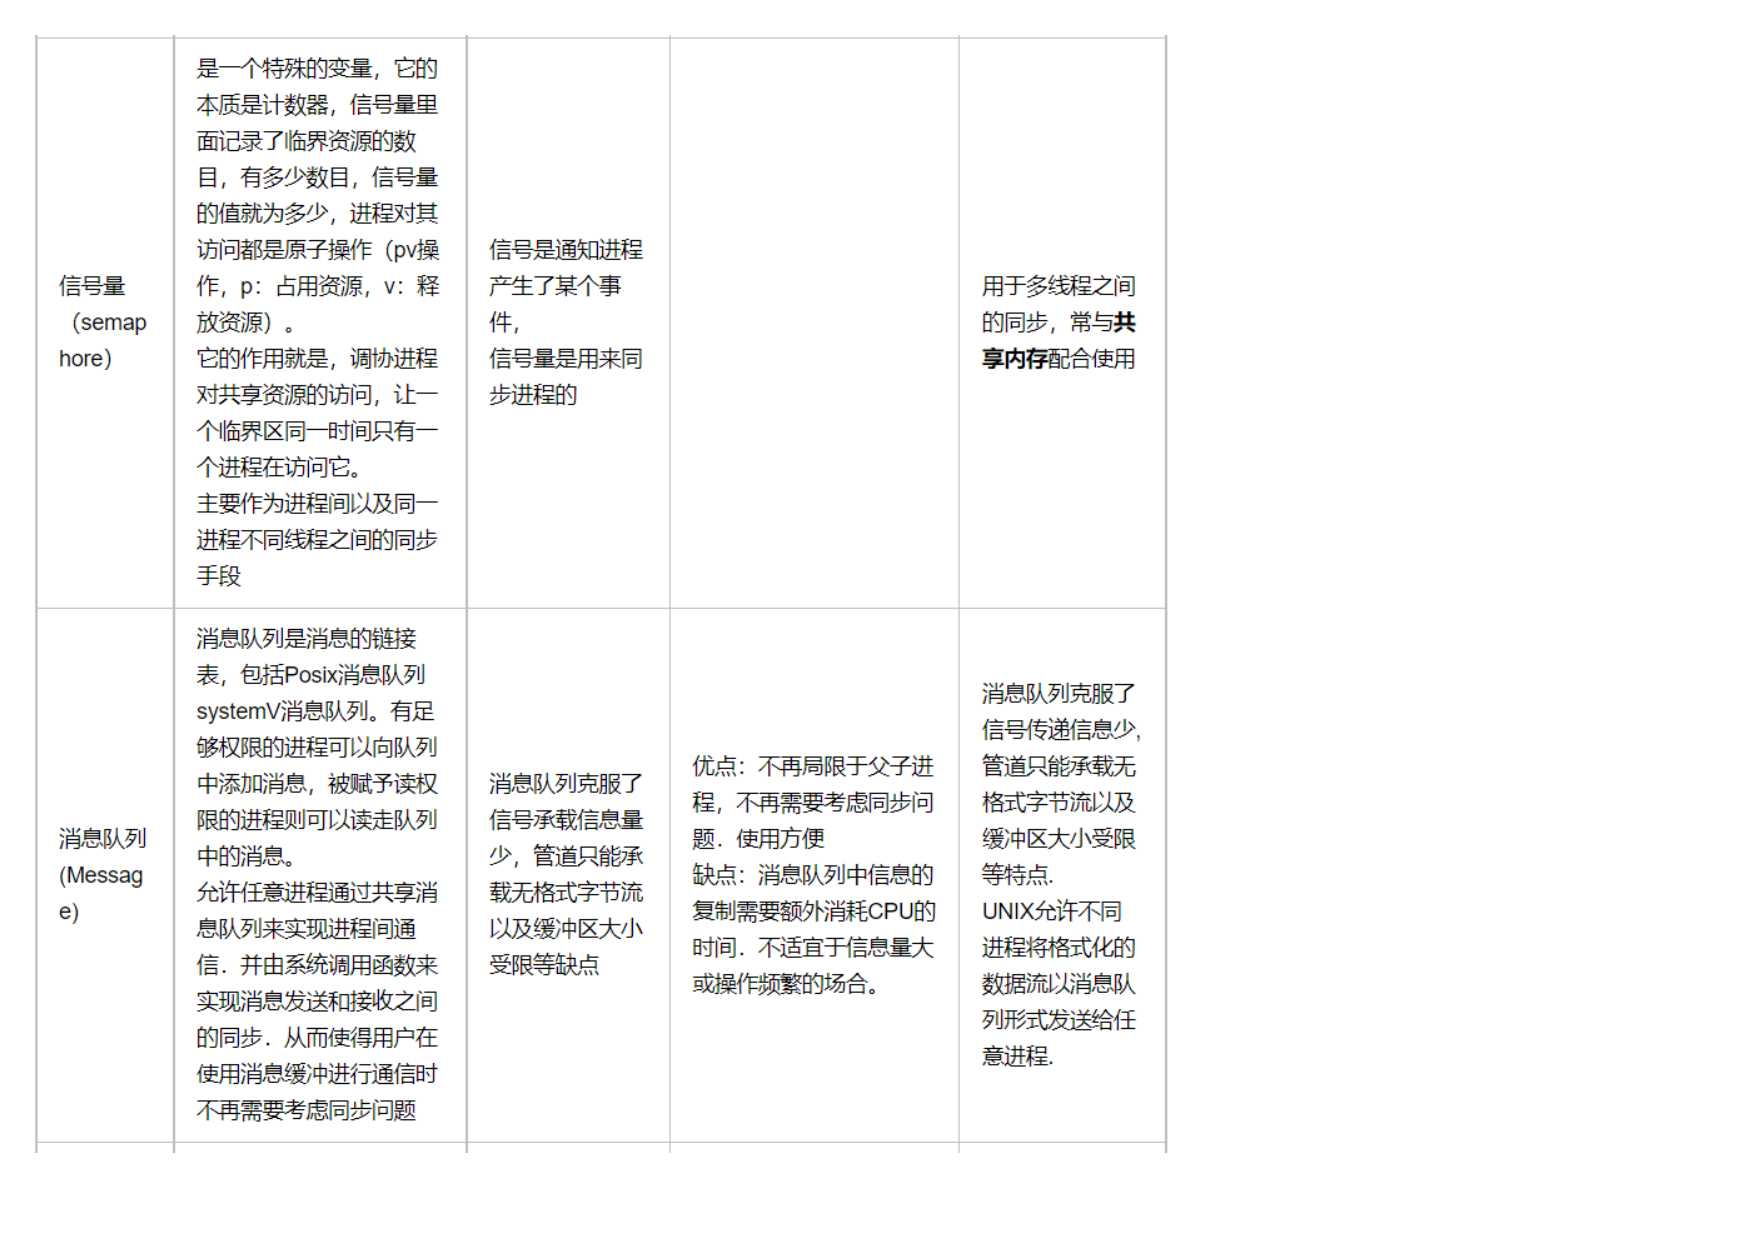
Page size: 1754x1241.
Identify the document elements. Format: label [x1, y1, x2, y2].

picture [29, 35, 1175, 1153]
